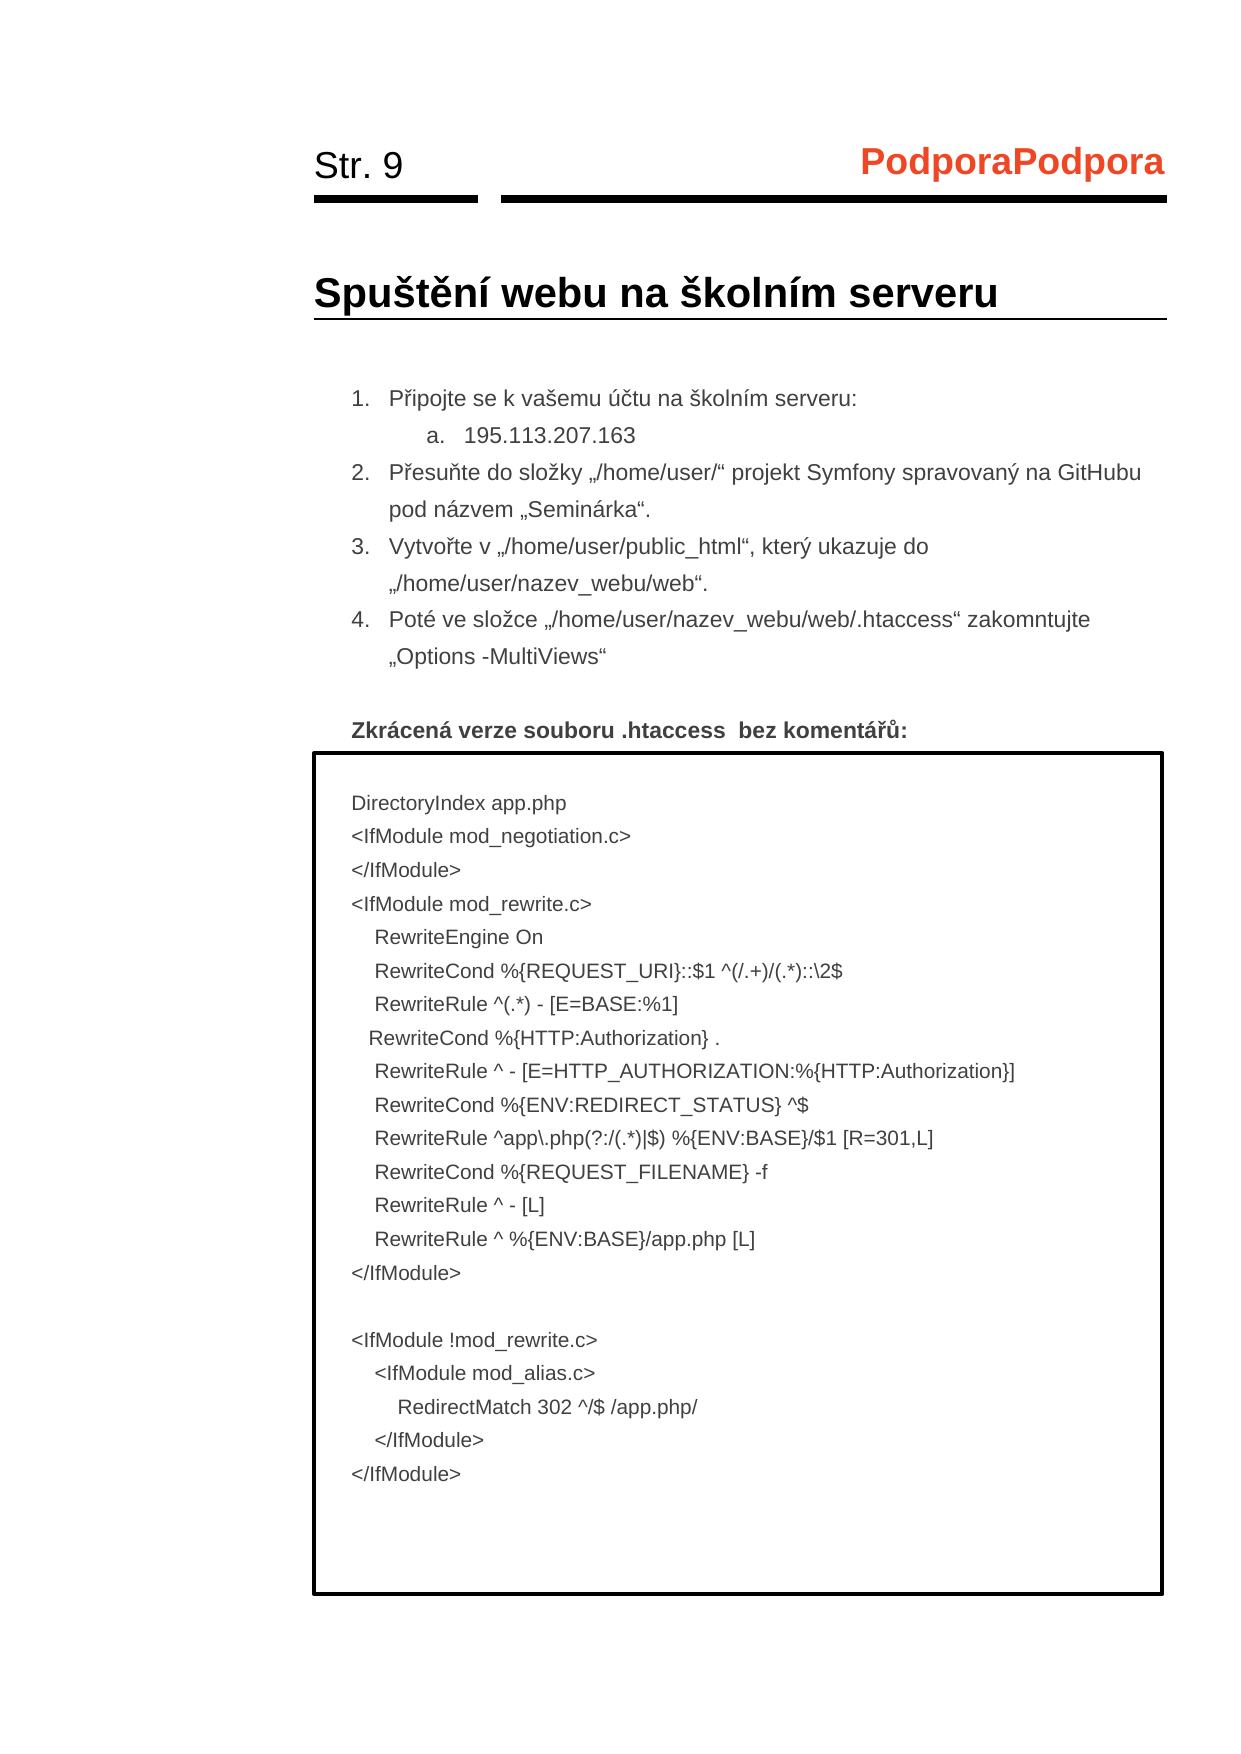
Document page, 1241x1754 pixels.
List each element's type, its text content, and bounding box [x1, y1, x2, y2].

list Připojte se k vašemu účtu na školním serveru: [351, 385, 1167, 412]
list </IfModule> [351, 1260, 1160, 1284]
list 195.113.207.163 [426, 422, 1167, 448]
list Zkrácená verze souboru .htaccess bez komentářů: [351, 717, 1167, 743]
list RewriteCond %{ENV:REDIRECT_STATUS} ^$ [351, 1093, 1160, 1117]
list RewriteCond %{REQUEST_FILENAME} -f [351, 1160, 1160, 1184]
list Poté ve složce „/home/user/nazev_webu/web/.htaccess“ zakomntujte „Options -MultiViews“ [351, 606, 1167, 670]
list RewriteRule ^(.*) - [E=BASE:%1] [351, 992, 1160, 1016]
list RewriteRule ^ %{ENV:BASE}/app.php [L] [351, 1227, 1160, 1251]
list RewriteCond %{REQUEST_URI}::$1 ^(/.+)/(.*)::\2$ [351, 958, 1160, 982]
list <IfModule mod_negotiation.c> [351, 824, 1160, 848]
list RewriteCond %{HTTP:Authorization} . [351, 1026, 1160, 1049]
list Vytvořte v „/home/user/public_html“, který ukazuje do „/home/user/nazev_webu/web“. [351, 533, 1167, 596]
list RewriteRule ^ - [L] [351, 1193, 1160, 1217]
list </IfModule> [351, 1428, 1160, 1452]
list Přesuňte do složky „/home/user/“ projekt Symfony spravovaný na GitHubu pod názvem „Seminárka“. [351, 459, 1167, 522]
list </IfModule> [351, 858, 1160, 882]
list DirectoryIndex app.php [351, 791, 1160, 815]
list RewriteRule ^app\.php(?:/(.*)|$) %{ENV:BASE}/$1 [R=301,L] [351, 1126, 1160, 1150]
list RewriteEngine On [351, 925, 1160, 949]
list RedirectMatch 302 ^/$ /app.php/ [351, 1394, 1160, 1418]
list <IfModule mod_rewrite.c> [351, 891, 1160, 915]
list <IfModule mod_alias.c> [351, 1361, 1160, 1385]
list <IfModule !mod_rewrite.c> [351, 1327, 1160, 1351]
text Spuštění webu na školním serveru [314, 268, 1167, 318]
list RewriteRule ^ - [E=HTTP_AUTHORIZATION:%{HTTP:Authorization}] [351, 1059, 1160, 1083]
list </IfModule> [351, 1462, 1160, 1486]
